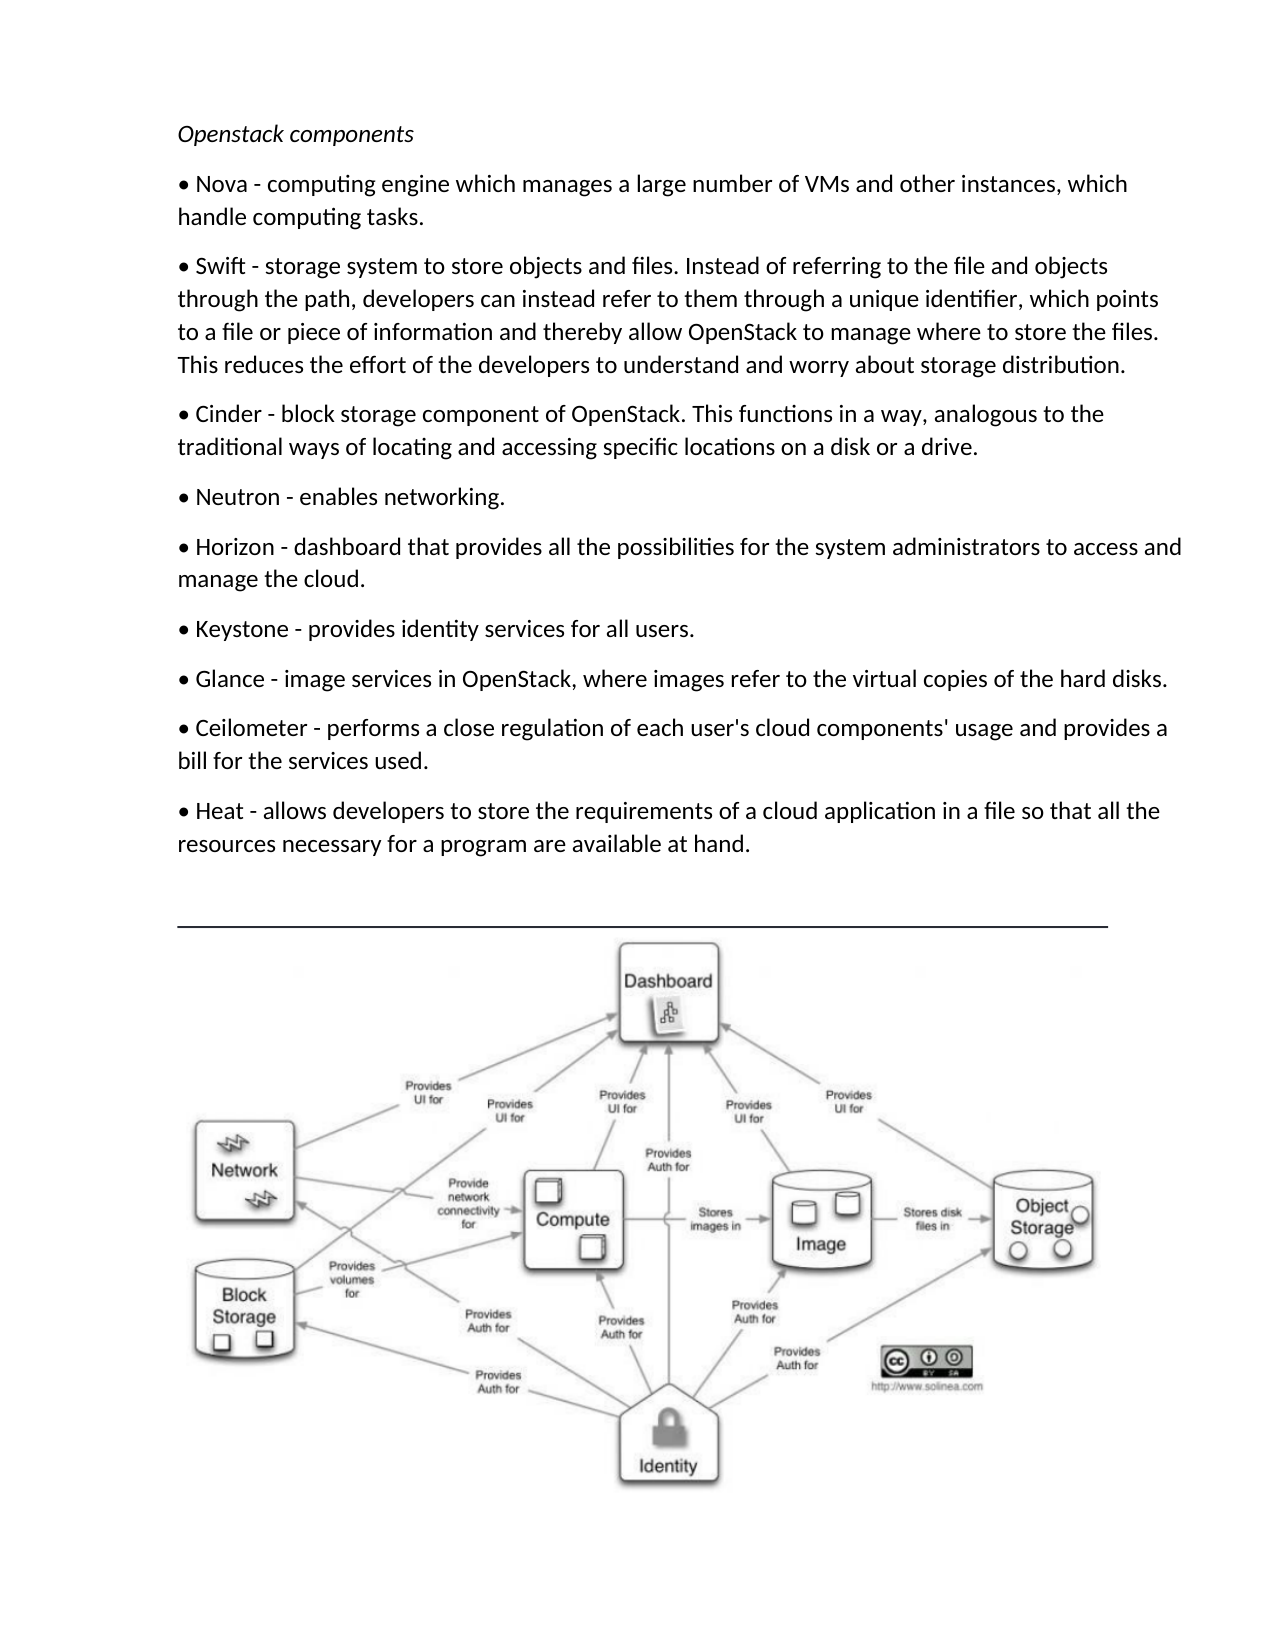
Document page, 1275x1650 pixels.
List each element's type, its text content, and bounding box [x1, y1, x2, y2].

text • Swift - storage system to store objects and files. Instead of referring to the file and objects through the path, developers can instead refer to them through a unique identifier, which points to a file or piece of information and thereby allow OpenStack to manage where to store the files. This reduces the effort of the developers to understand and worry about storage distribution. [177, 250, 1186, 379]
text • Nova - computing engine which manages a large number of VMs and other instances, which handle computing tasks. [177, 168, 1186, 231]
text Openstack components [177, 118, 1186, 149]
text • Horizon - dashboard that provides all the possibilities for the system administrators to access and manage the cloud. [177, 531, 1186, 594]
text • Ceilometer - performs a close regulation of each user's cloud components' usage and provides a bill for the services used. [177, 712, 1186, 776]
text • Glance - image services in OpenStack, where images refer to the virtual copies of the hard disks. [177, 663, 1186, 693]
picture [177, 926, 1109, 1503]
text • Neutron - enables networking. [177, 481, 1186, 512]
text • Heat - allows developers to store the requirements of a cloud application in a file so that all the resources necessary for a program are available at hand. [177, 795, 1186, 858]
text • Cinder - block storage component of OpenStack. This functions in a way, analogous to the traditional ways of locating and accessing specific locations on a disk or a drive. [177, 398, 1186, 462]
text • Keystone - provides identity services for all users. [177, 613, 1186, 644]
